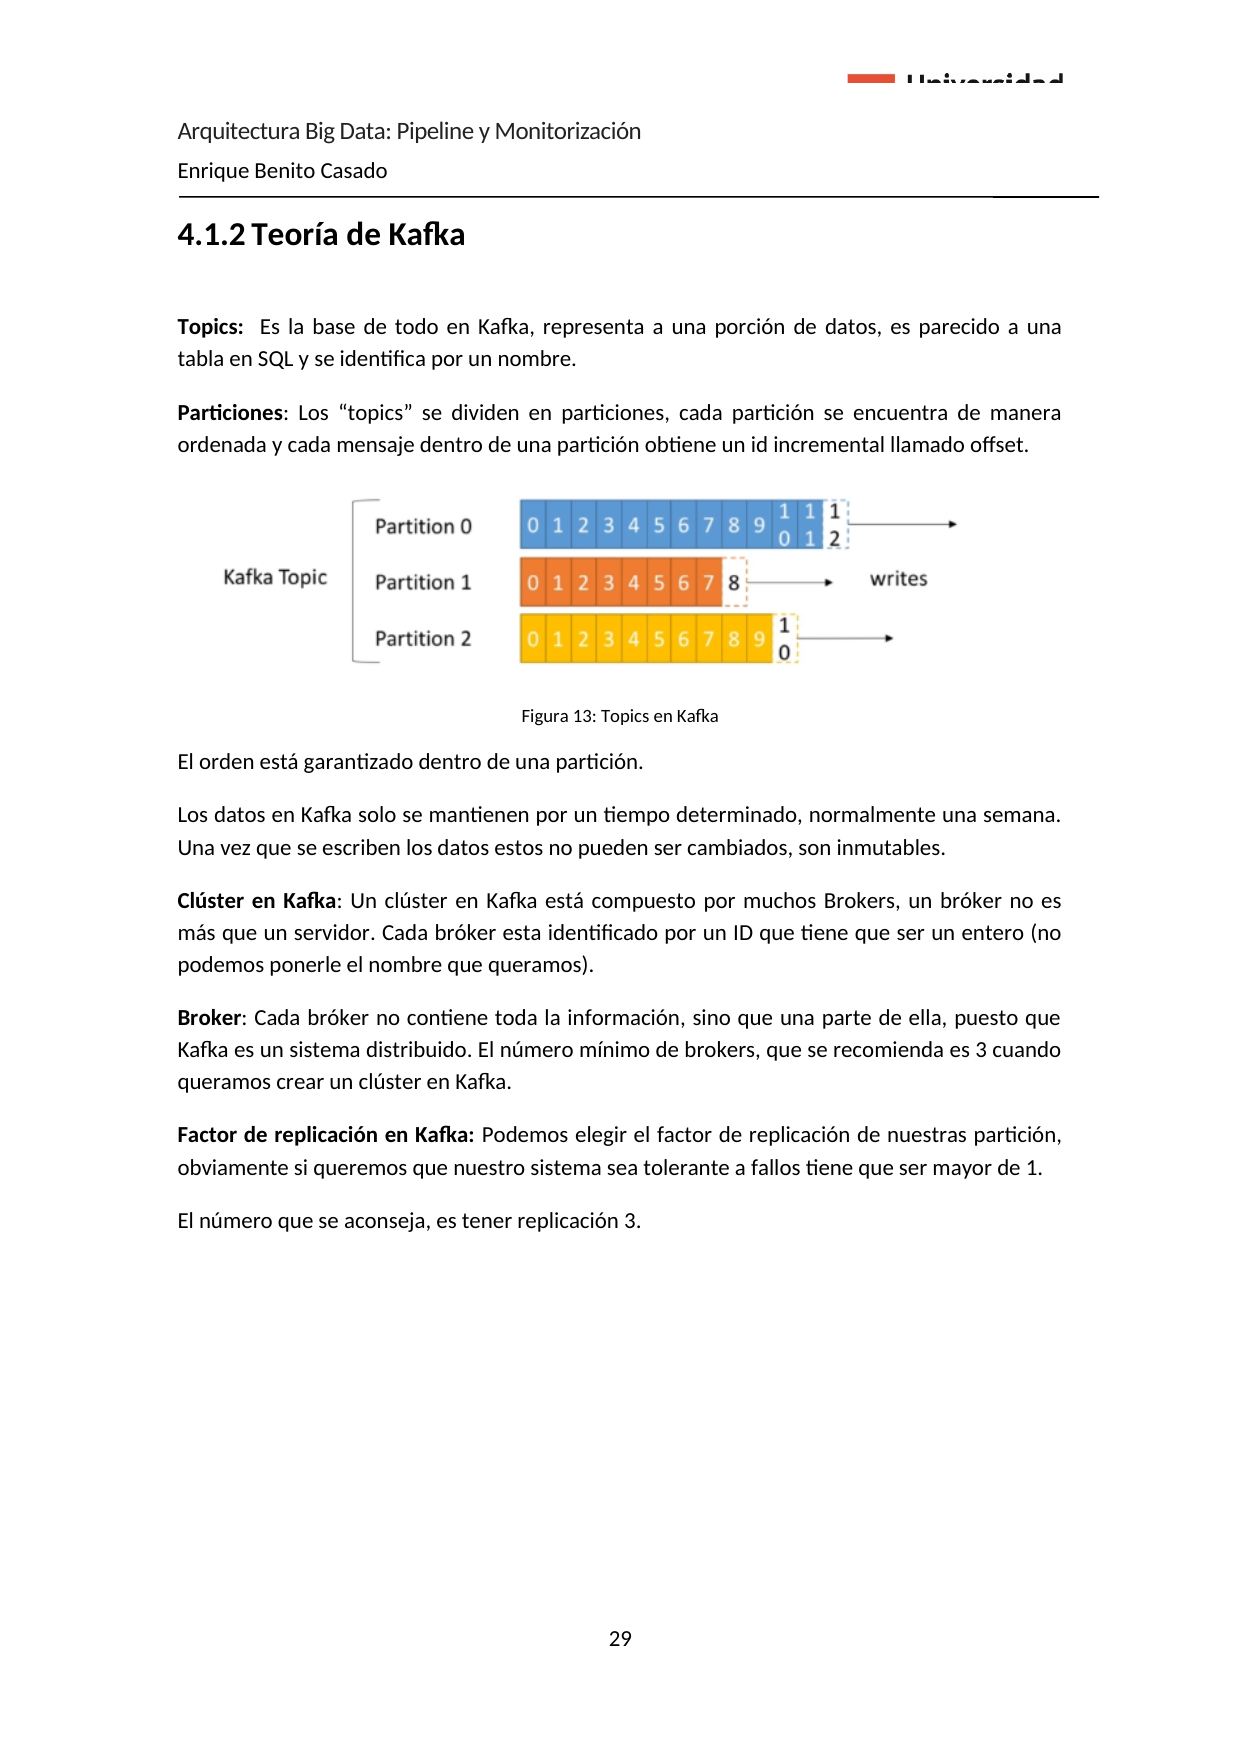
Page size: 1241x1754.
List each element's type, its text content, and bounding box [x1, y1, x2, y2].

picture [177, 482, 1063, 679]
subtitle Teoría de Kafka [177, 213, 1063, 253]
picture [847, 73, 1063, 83]
